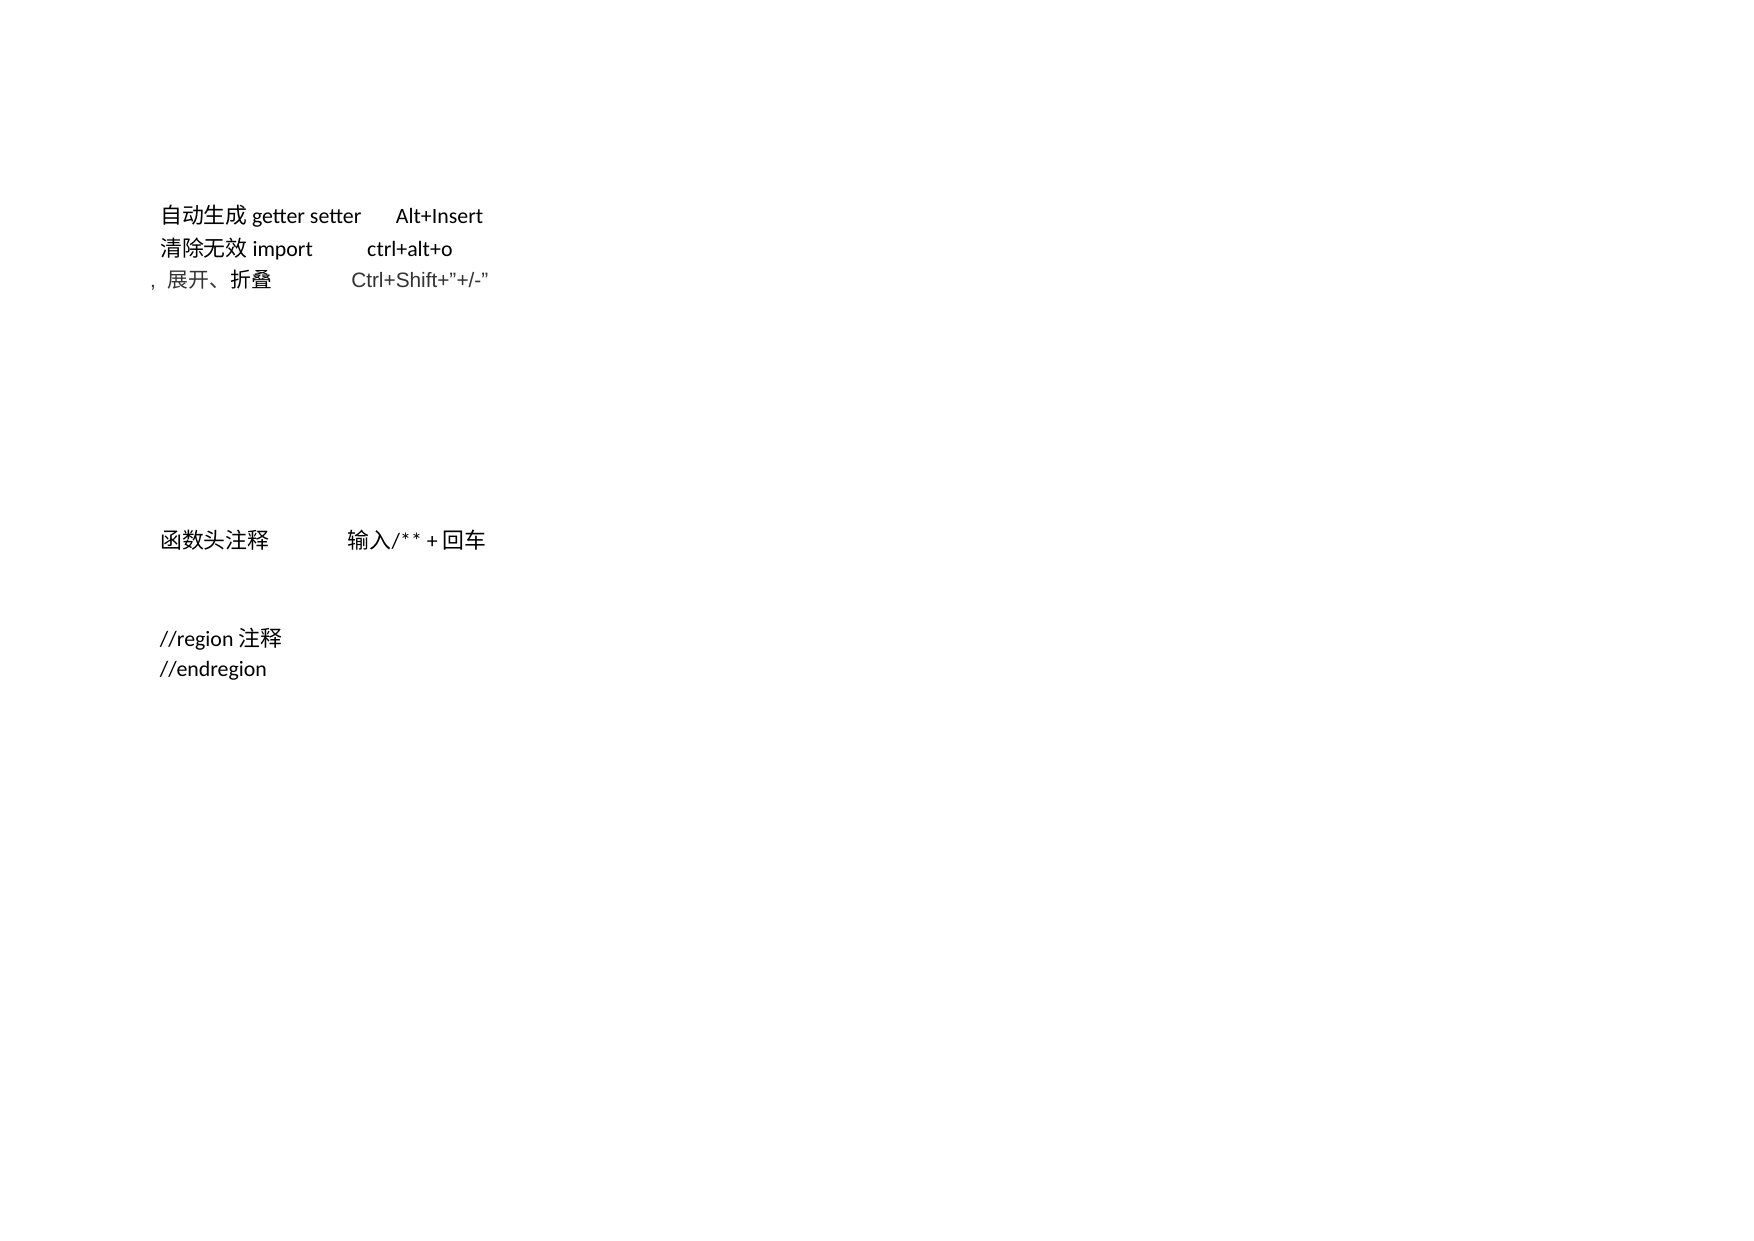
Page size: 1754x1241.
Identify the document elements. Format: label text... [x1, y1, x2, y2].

text 函数头注释 输入/** + 回车 [150, 523, 1604, 555]
text //endregion [150, 653, 1604, 685]
text , 展开、折叠 Ctrl+Shift+”+/-” [150, 263, 1604, 295]
text 清除无效 import ctrl+alt+o [150, 230, 1604, 263]
text //region 注释 [150, 620, 1604, 653]
text 自动生成getter setter Alt+Insert [150, 198, 1604, 230]
